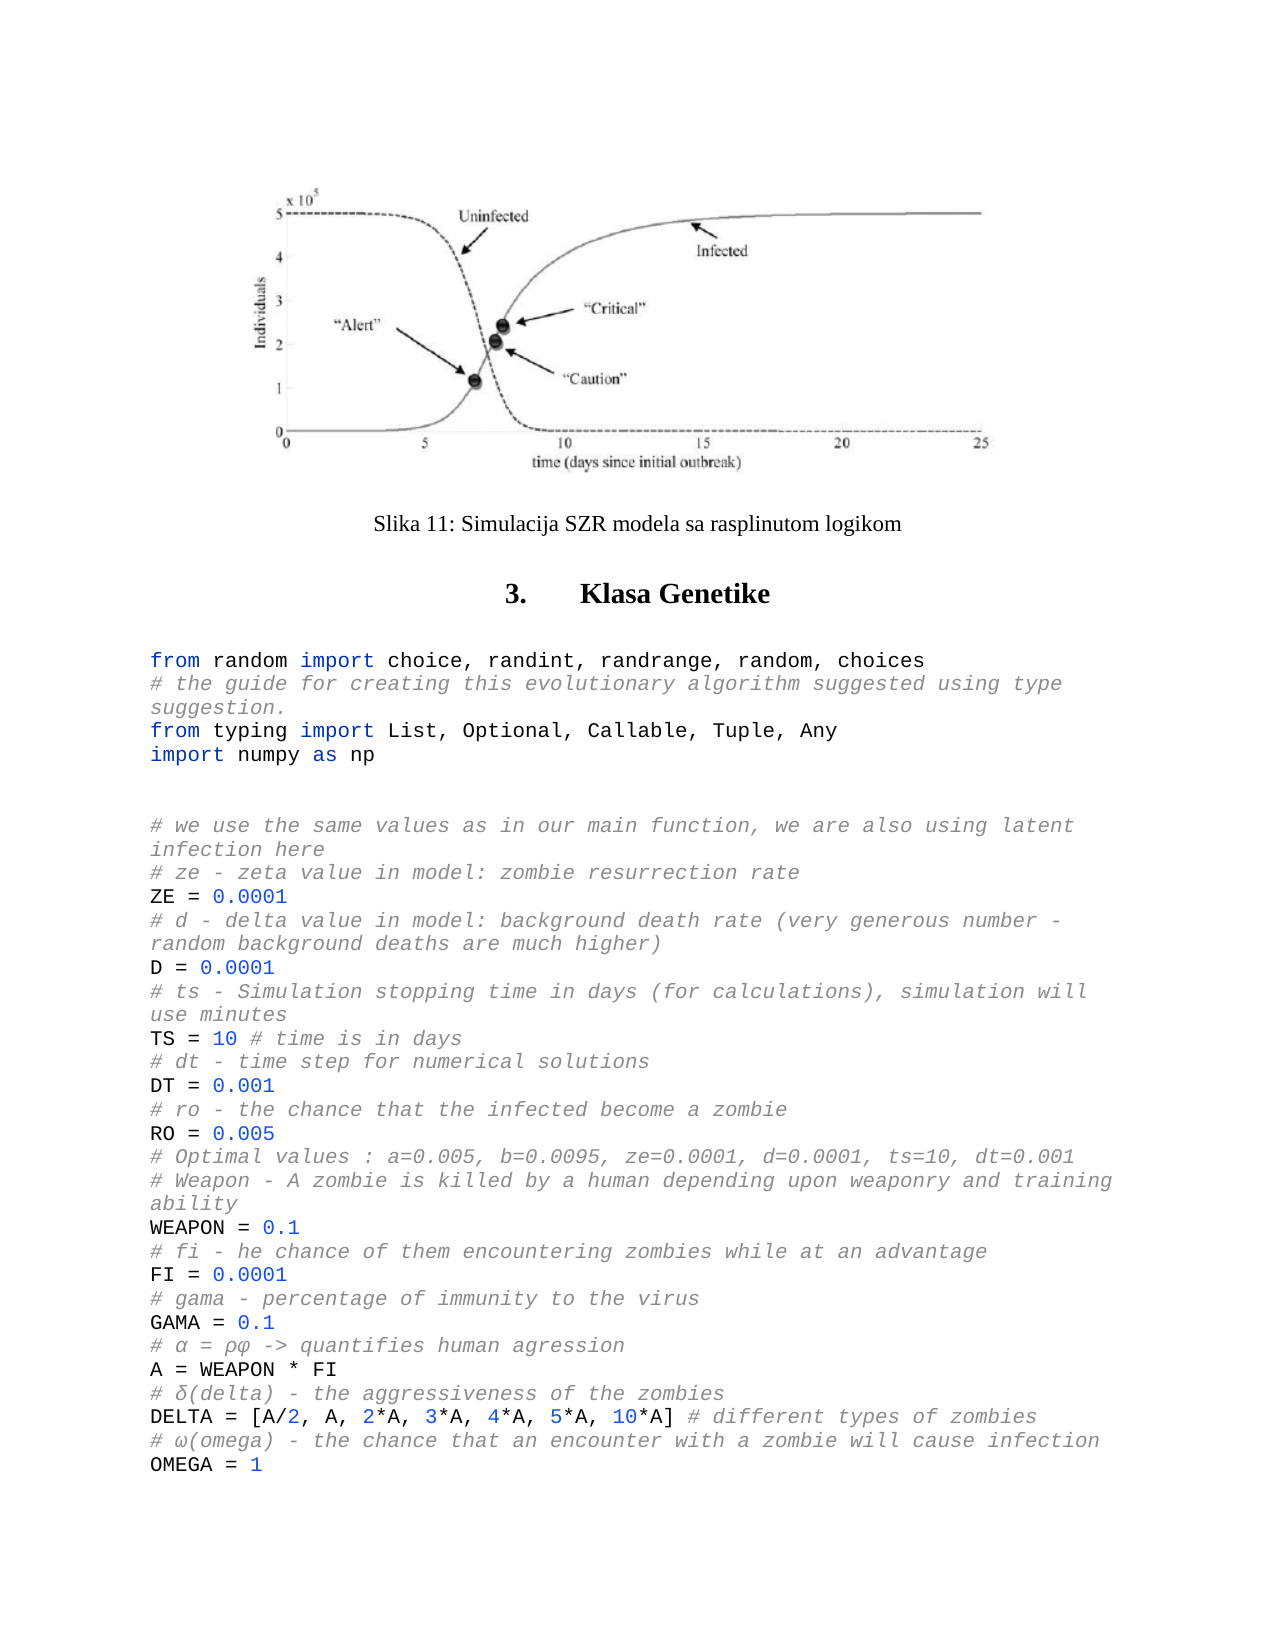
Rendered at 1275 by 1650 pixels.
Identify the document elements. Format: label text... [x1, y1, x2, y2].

subtitle Klasa Genetike [150, 576, 1125, 609]
text Slika 11: Simulacija SZR modela sa rasplinutom logikom [150, 201, 1125, 536]
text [150, 649, 1125, 1477]
